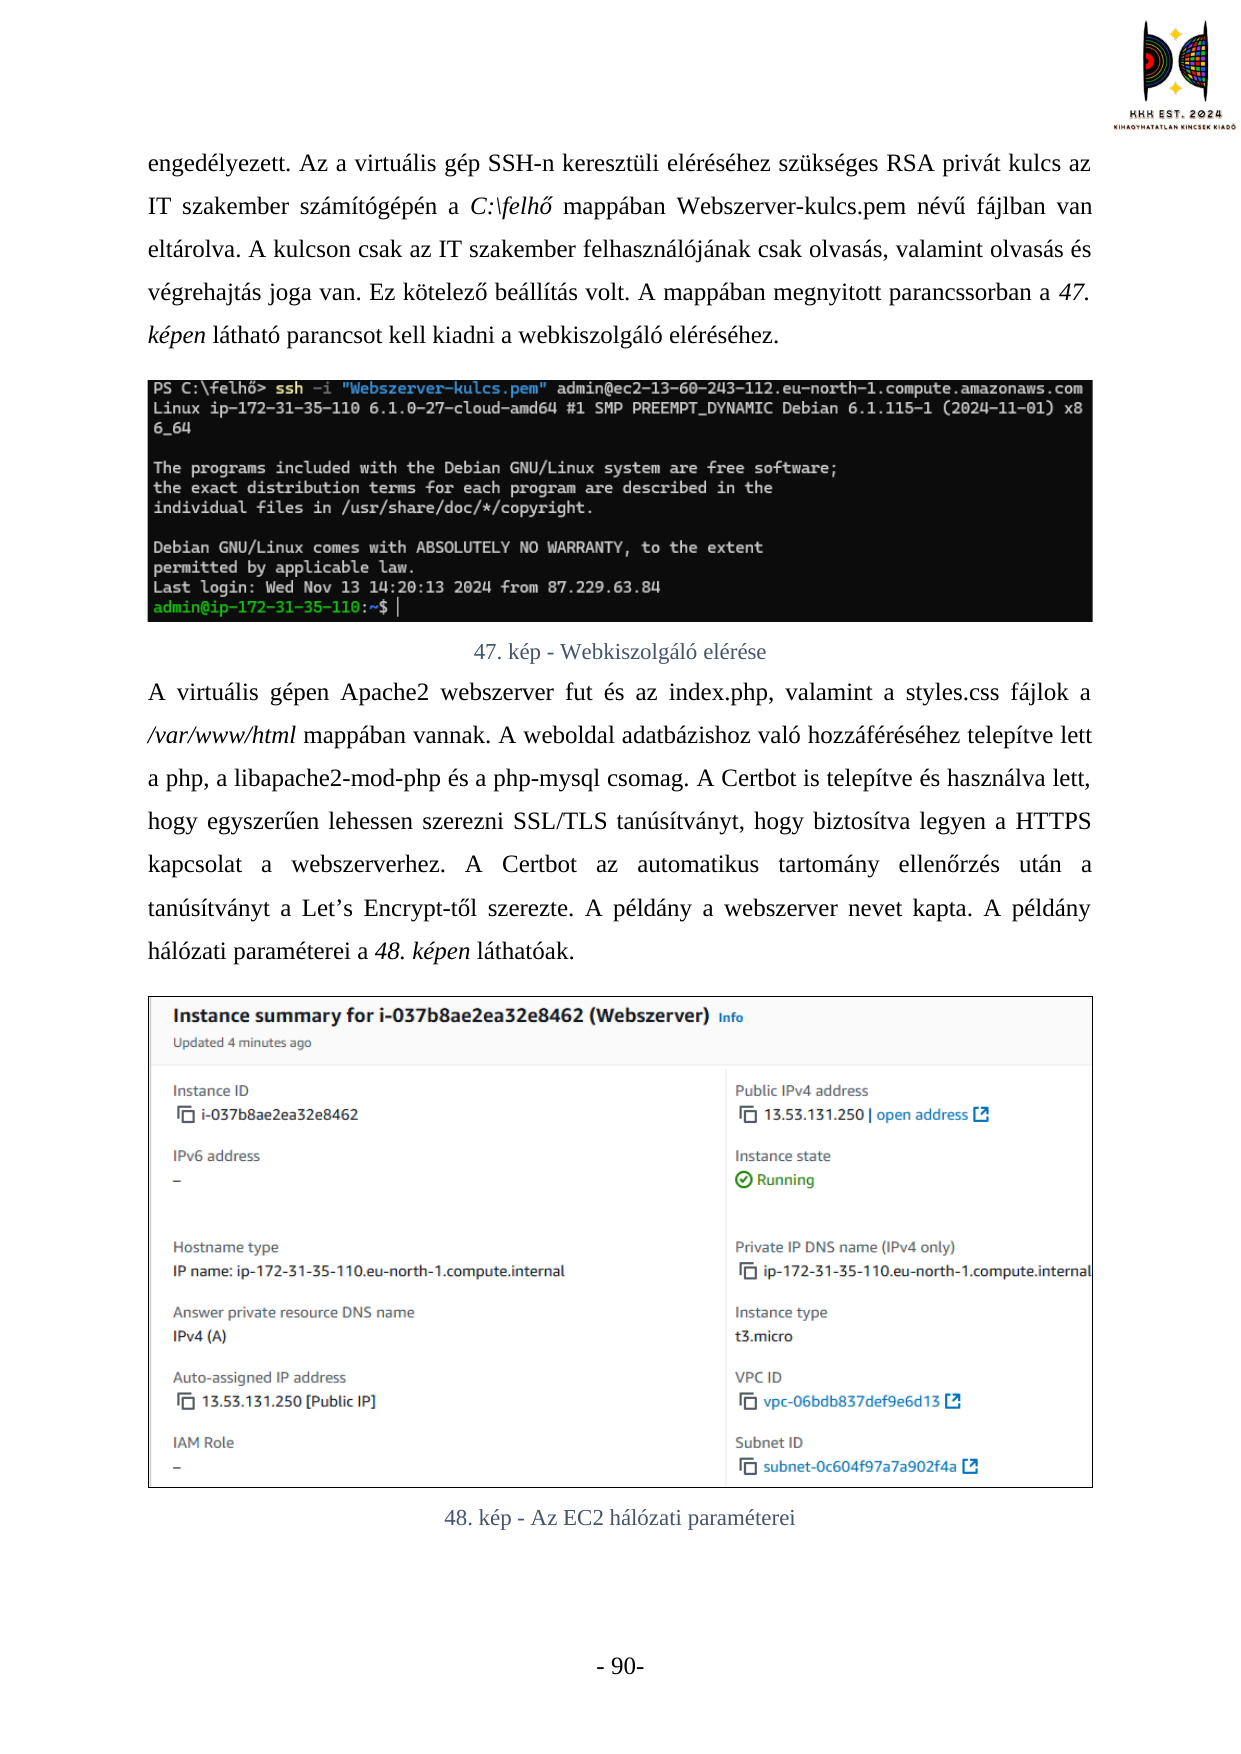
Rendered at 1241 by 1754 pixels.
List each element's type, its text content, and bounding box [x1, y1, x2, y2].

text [148, 148, 1093, 349]
picture [147, 380, 1093, 622]
text 48. kép - Az EC2 hálózati paraméterei [148, 1504, 1093, 1530]
text A virtuális gépen Apache2 webszerver fut és az index.php, valamint a styles.css fájlok a /var/www/html mappában vannak. A weboldal adatbázishoz való hozzáféréséhez telepítve lett a php, a libapache2-mod-php és a php-mysql csomag. A Certbot is telepítve és használva lett, hogy egyszerűen lehessen szerezni SSL/TLS tanúsítványt, hogy biztosítva legyen a HTTPS kapcsolat a webszerverhez. A Certbot az automatikus tartomány ellenőrzés után a tanúsítványt a Let’s Encrypt-től szerezte. A példány a webszerver nevet kapta. A példány hálózati paraméterei a 48. képen láthatóak. [148, 677, 1093, 964]
picture [149, 997, 1092, 1487]
text 47. kép - Webkiszolgáló elérése [148, 638, 1093, 664]
picture [1105, 9, 1241, 135]
